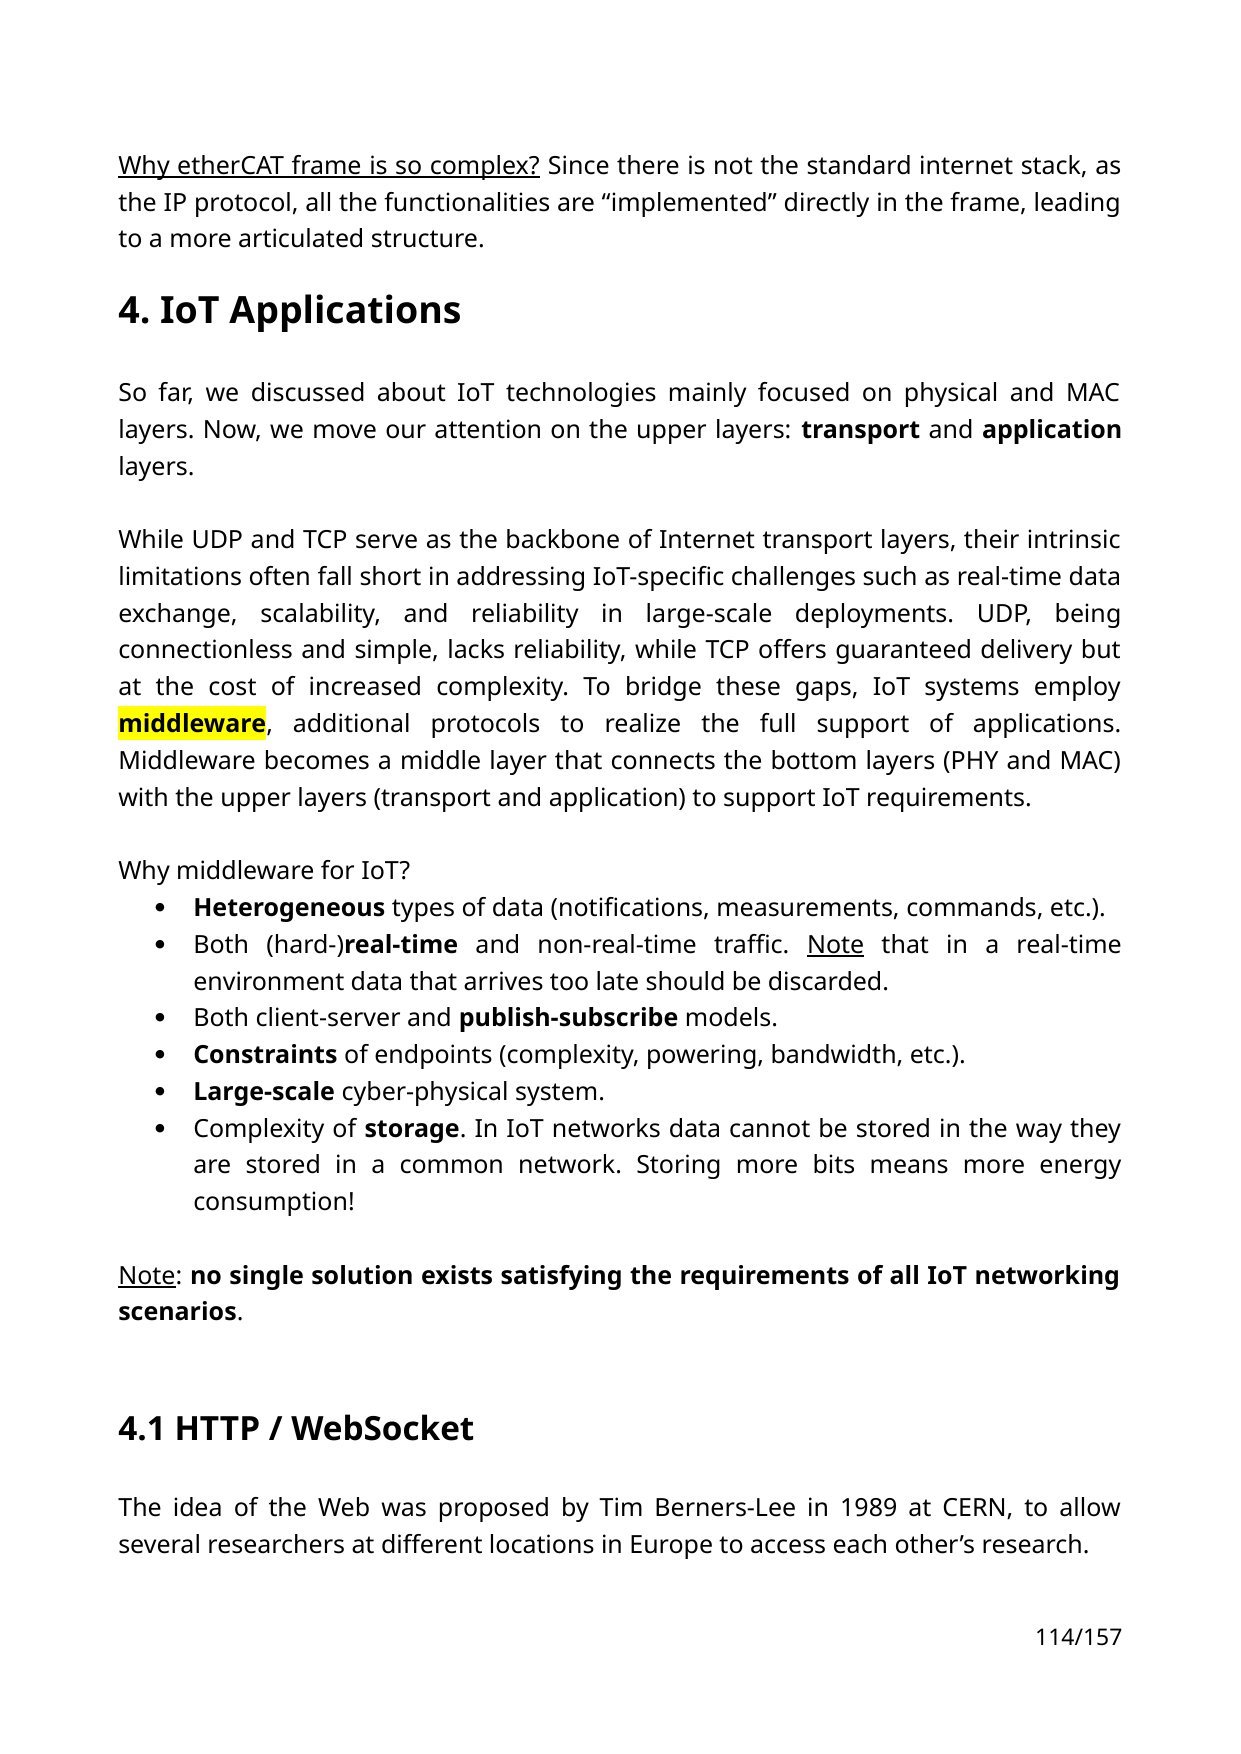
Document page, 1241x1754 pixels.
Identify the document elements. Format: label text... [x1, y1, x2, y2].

subtitle 4. IoT Applications [118, 283, 1122, 334]
list Both (hard-)real-time and non-real-time traffic. Note that in a real-time environment data that arrives too late should be discarded. [156, 926, 1122, 997]
list Both client-server and publish-subscribe models. [156, 1000, 1122, 1034]
text Note: no single solution exists satisfying the requirements of all IoT networking scenarios. [118, 1257, 1122, 1328]
text Why etherCAT frame is so complex? Since there is not the standard internet stack, as the IP protocol, all the functionalities are “implemented” directly in the frame, leading to a more articulated structure. [118, 148, 1122, 255]
list Complexity of storage. In IoT networks data cannot be stored in the way they are stored in a common network. Storing more bits means more energy consumption! [156, 1110, 1122, 1218]
list Large-scale cyber-physical system. [156, 1073, 1122, 1107]
subtitle 4.1 HTTP / WebSocket [118, 1404, 1122, 1450]
list Constraints of endpoints (complexity, powering, bandwidth, etc.). [156, 1037, 1122, 1071]
text While UDP and TCP serve as the backbone of Internet transport layers, their intrinsic limitations often fall short in addressing IoT-specific challenges such as real-time data exchange, scalability, and reliability in large-scale deployments. UDP, being connectionless and simple, lacks reliability, while TCP offers guaranteed delivery but at the cost of increased complexity. To bridge these gaps, IoT systems employ middleware, additional protocols to realize the full support of applications. Middleware becomes a middle layer that connects the bottom layers (PHY and MAC) with the upper layers (transport and application) to support IoT requirements. [118, 522, 1122, 813]
list Heterogeneous types of data (notifications, measurements, commands, etc.). [156, 889, 1122, 924]
text Why middleware for IoT? [118, 853, 1122, 887]
text The idea of the Web was proposed by Tim Berners-Lee in 1989 at CERN, to allow several researchers at different locations in Europe to access each other’s research. [118, 1490, 1122, 1561]
text So far, we discussed about IoT technologies mainly focused on physical and MAC layers. Now, we move our attention on the upper layers: transport and application layers. [118, 375, 1122, 482]
